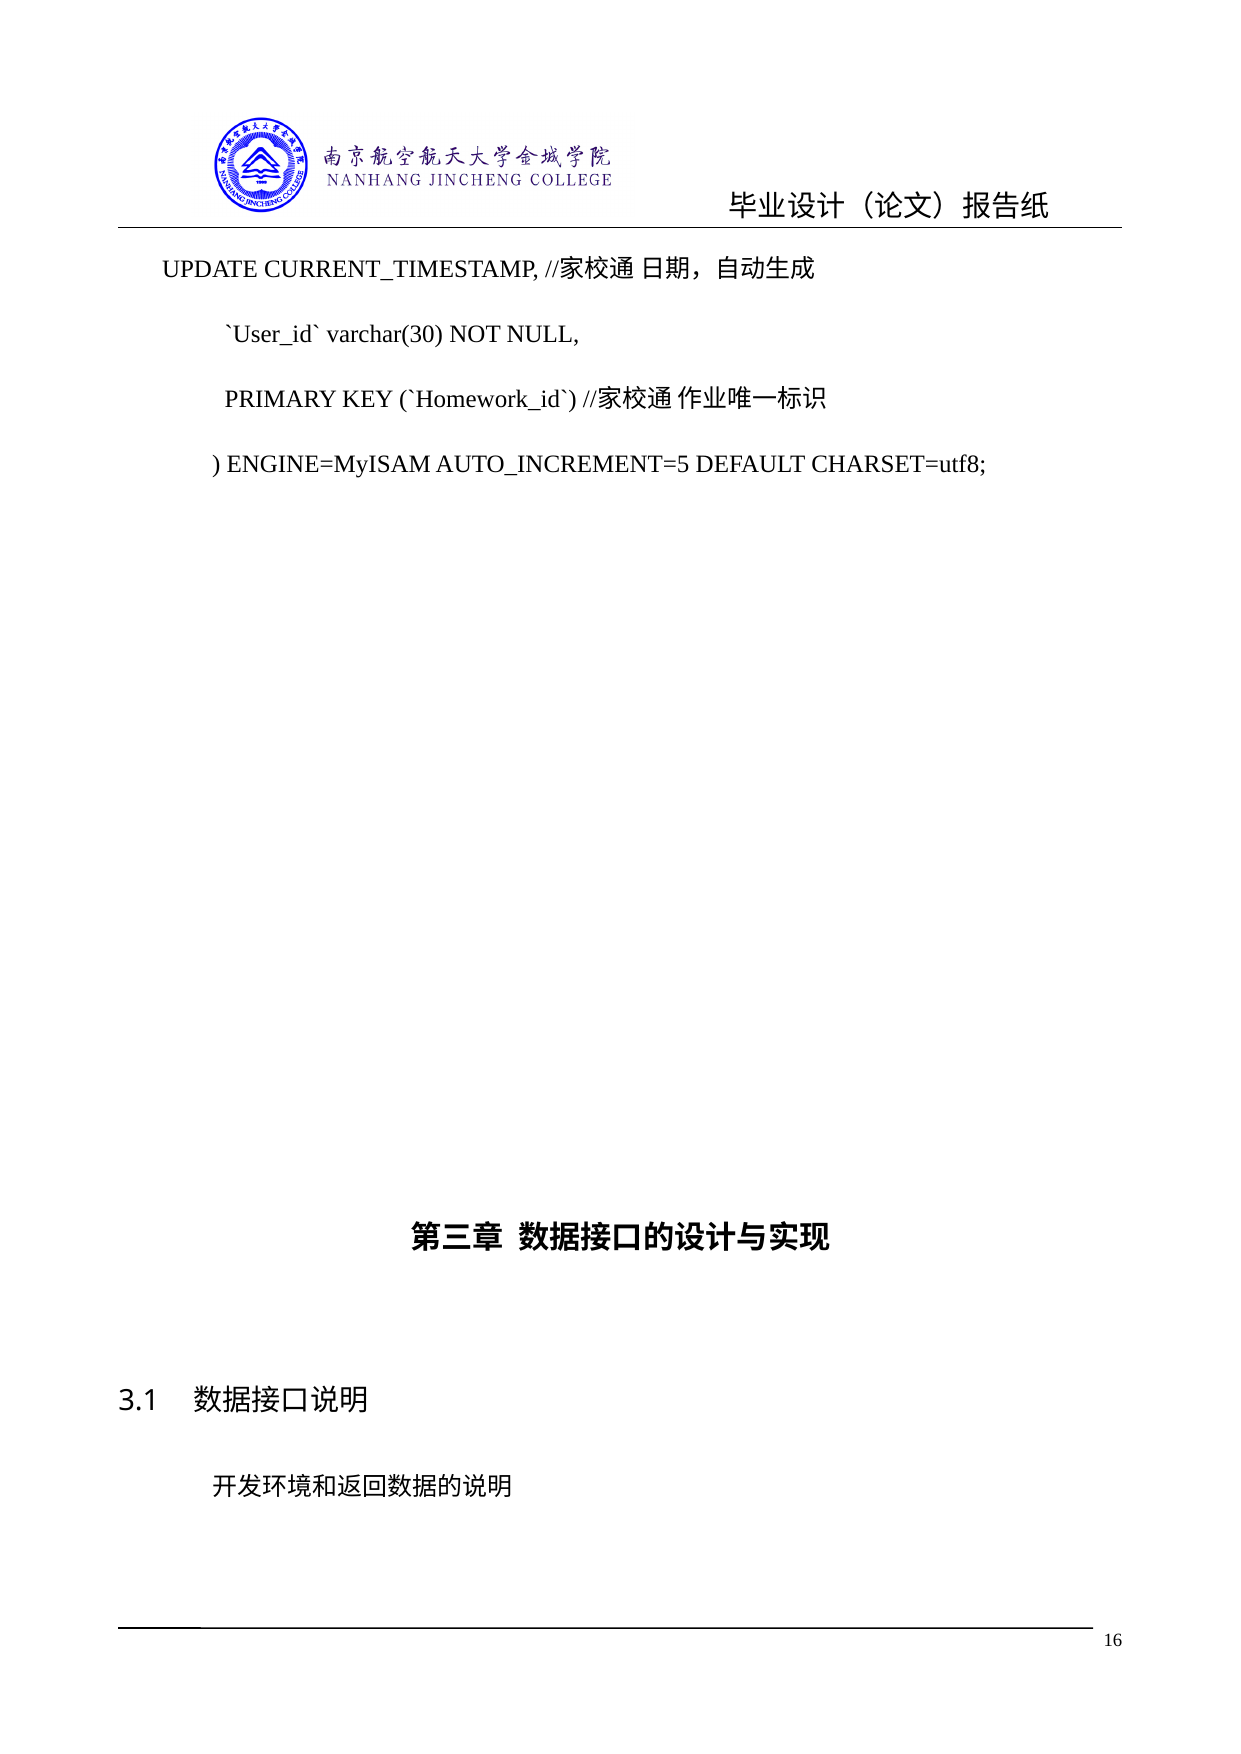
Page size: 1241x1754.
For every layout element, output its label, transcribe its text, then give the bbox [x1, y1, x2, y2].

subtitle 第三章 数据接口的设计与实现 [118, 1202, 1122, 1267]
text ) ENGINE=MyISAM AUTO_INCREMENT=5 DEFAULT CHARSET=utf8; [162, 447, 1122, 479]
picture [191, 112, 635, 217]
text `Homework_date` timestamp NOT NULL DEFAULT CURRENT_TIMESTAMP ON UPDATE CURRENT_TIMESTAMP, //家校通 日期，自动生成 [162, 234, 1122, 299]
text `User_id` varchar(30) NOT NULL, [162, 317, 1122, 349]
text PRIMARY KEY (`Homework_id`) //家校通 作业唯一标识 [162, 364, 1122, 429]
text 开发环境和返回数据的说明 [162, 1452, 1122, 1517]
list 数据接口说明 [118, 1365, 1122, 1430]
